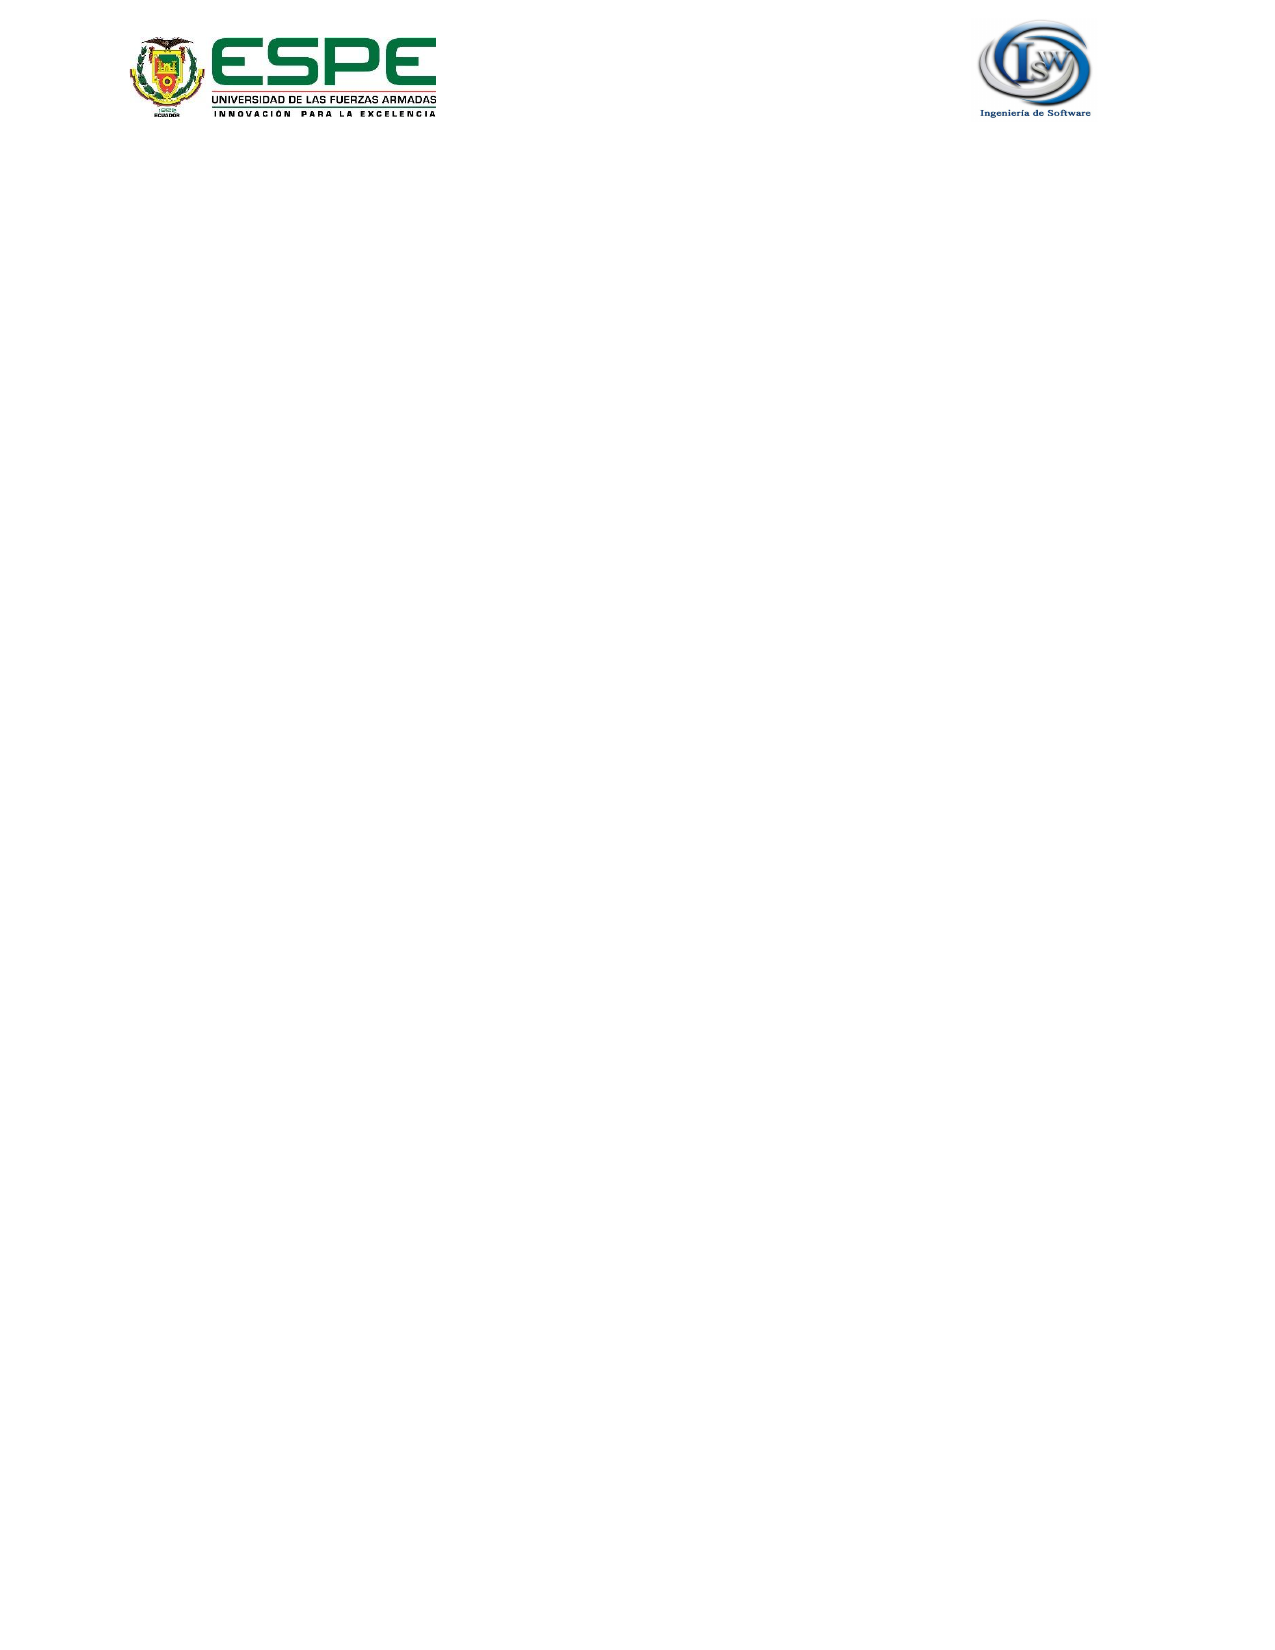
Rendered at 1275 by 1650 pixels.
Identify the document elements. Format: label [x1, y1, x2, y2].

picture [129, 37, 436, 117]
picture [971, 18, 1098, 122]
